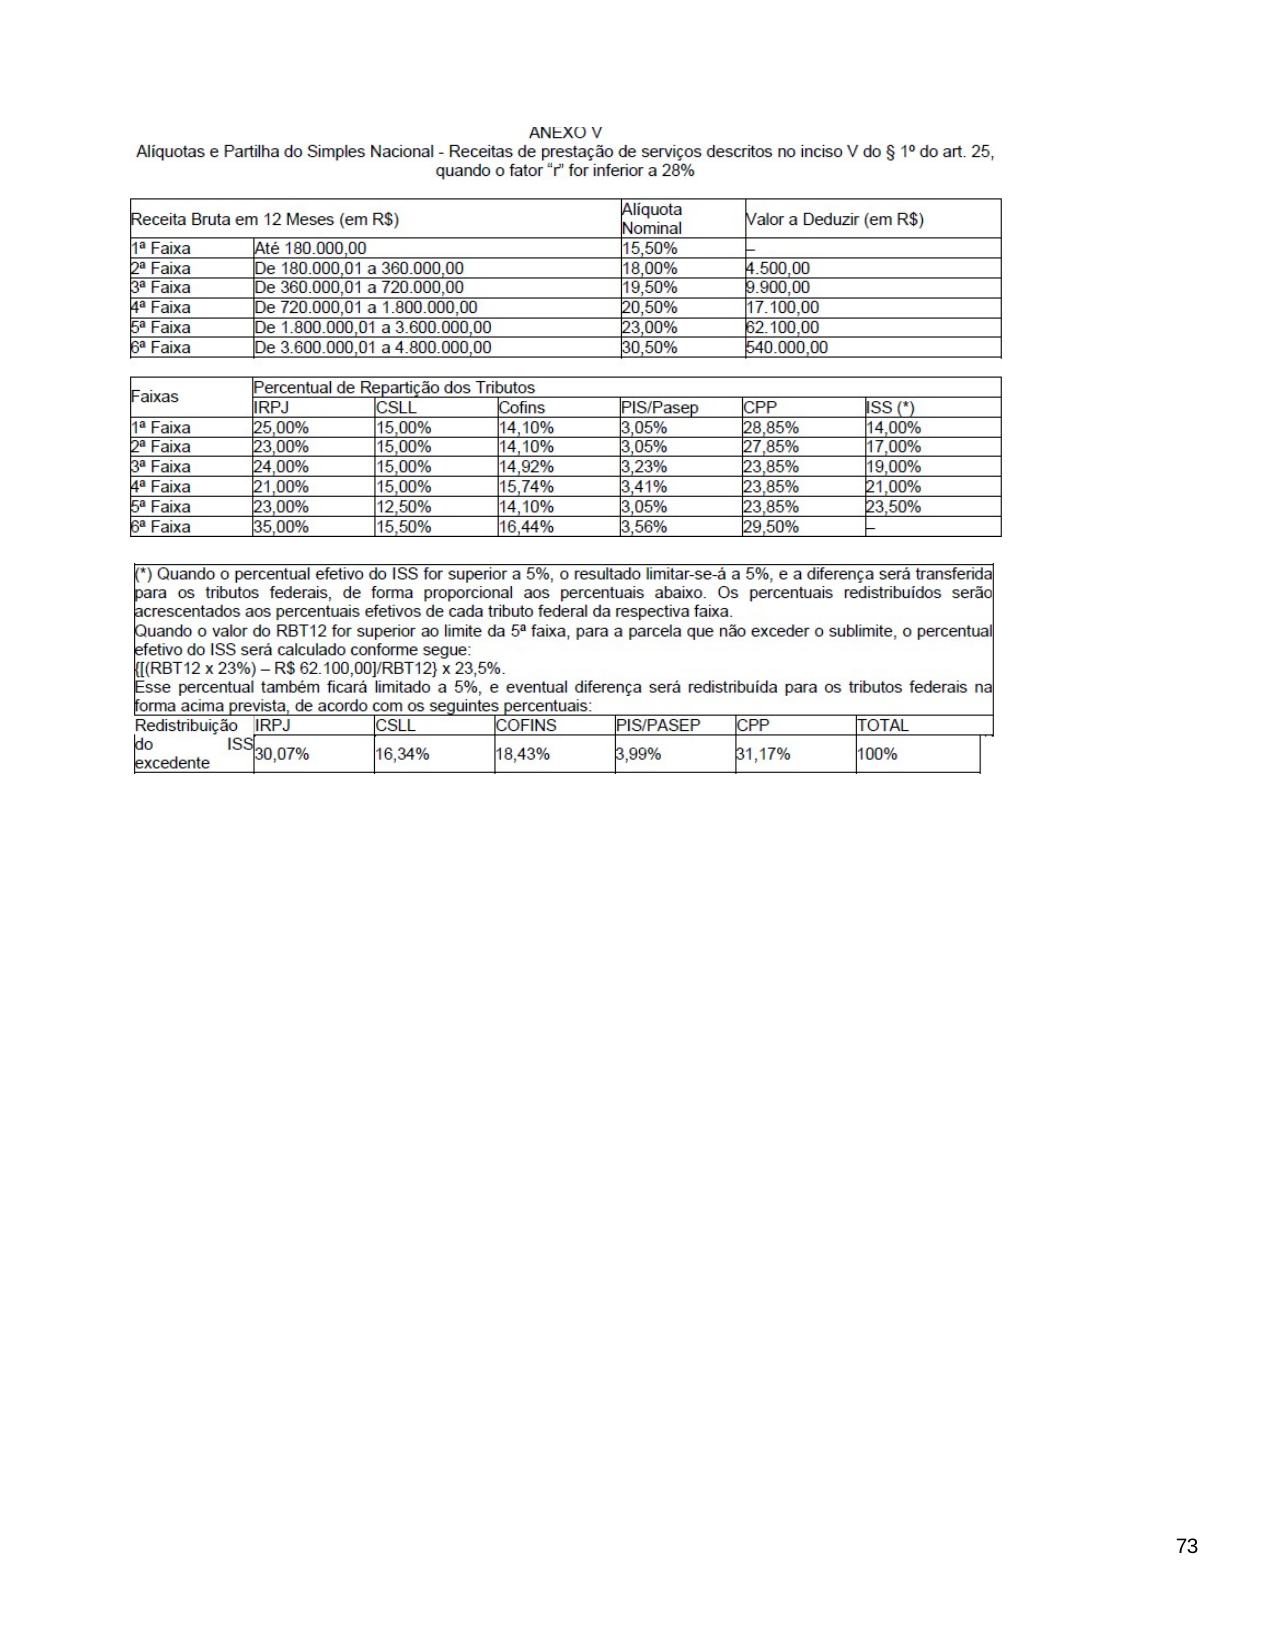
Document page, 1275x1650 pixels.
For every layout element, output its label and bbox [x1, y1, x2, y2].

picture [129, 127, 1003, 537]
picture [133, 563, 995, 774]
